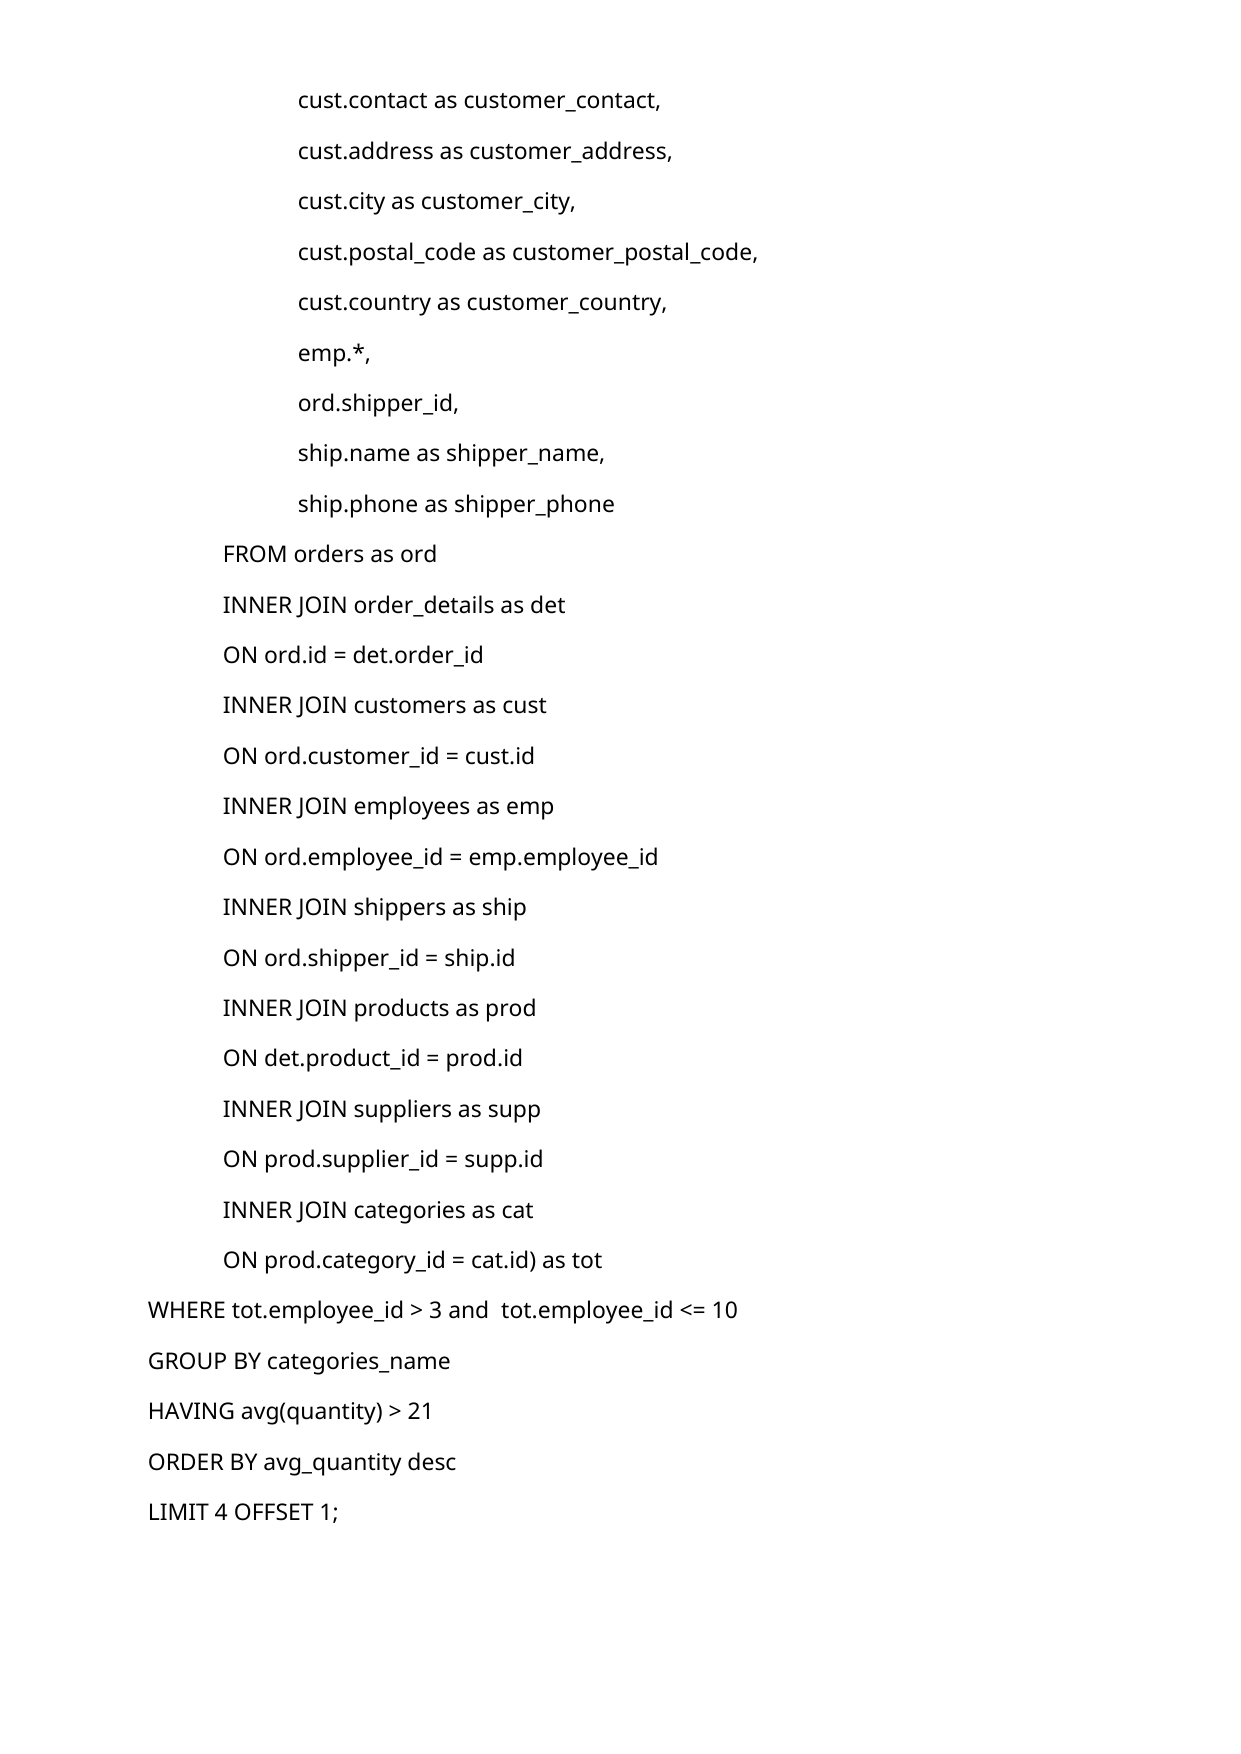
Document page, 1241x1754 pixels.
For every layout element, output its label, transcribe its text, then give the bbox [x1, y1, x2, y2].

text cust.address as customer_address, [148, 135, 1093, 166]
text INNER JOIN order_details as det [148, 588, 1093, 620]
text INNER JOIN suppliers as supp [148, 1093, 1093, 1124]
text INNER JOIN customers as cust [148, 689, 1093, 721]
text ord.shipper_id, [148, 387, 1093, 418]
text ON det.product_id = prod.id [148, 1042, 1093, 1073]
text ship.name as shipper_name, [148, 437, 1093, 468]
text ORDER BY avg_quantity desc [148, 1446, 1093, 1477]
text ON prod.supplier_id = supp.id [148, 1143, 1093, 1174]
text INNER JOIN categories as cat [148, 1193, 1093, 1225]
text WHERE tot.employee_id > 3 and tot.employee_id <= 10 [148, 1294, 1093, 1326]
text cust.city as customer_city, [148, 185, 1093, 216]
text cust.country as customer_country, [148, 286, 1093, 317]
text HAVING avg(quantity) > 21 [148, 1395, 1093, 1426]
text FROM orders as ord [148, 538, 1093, 569]
text cust.postal_code as customer_postal_code, [148, 236, 1093, 267]
text INNER JOIN shippers as ship [148, 891, 1093, 922]
text ship.phone as shipper_phone [148, 488, 1093, 519]
text ON ord.customer_id = cust.id [148, 740, 1093, 771]
text ON ord.employee_id = emp.employee_id [148, 841, 1093, 872]
text ON ord.shipper_id = ship.id [148, 941, 1093, 973]
text ON prod.category_id = cat.id) as tot [148, 1244, 1093, 1275]
text GROUP BY categories_name [148, 1345, 1093, 1376]
text INNER JOIN employees as emp [148, 790, 1093, 821]
text ON ord.id = det.order_id [148, 639, 1093, 670]
text emp.*, [148, 336, 1093, 368]
text INNER JOIN products as prod [148, 992, 1093, 1023]
text LIMIT 4 OFFSET 1; [148, 1496, 1093, 1527]
text cust.contact as customer_contact, [148, 84, 1093, 116]
